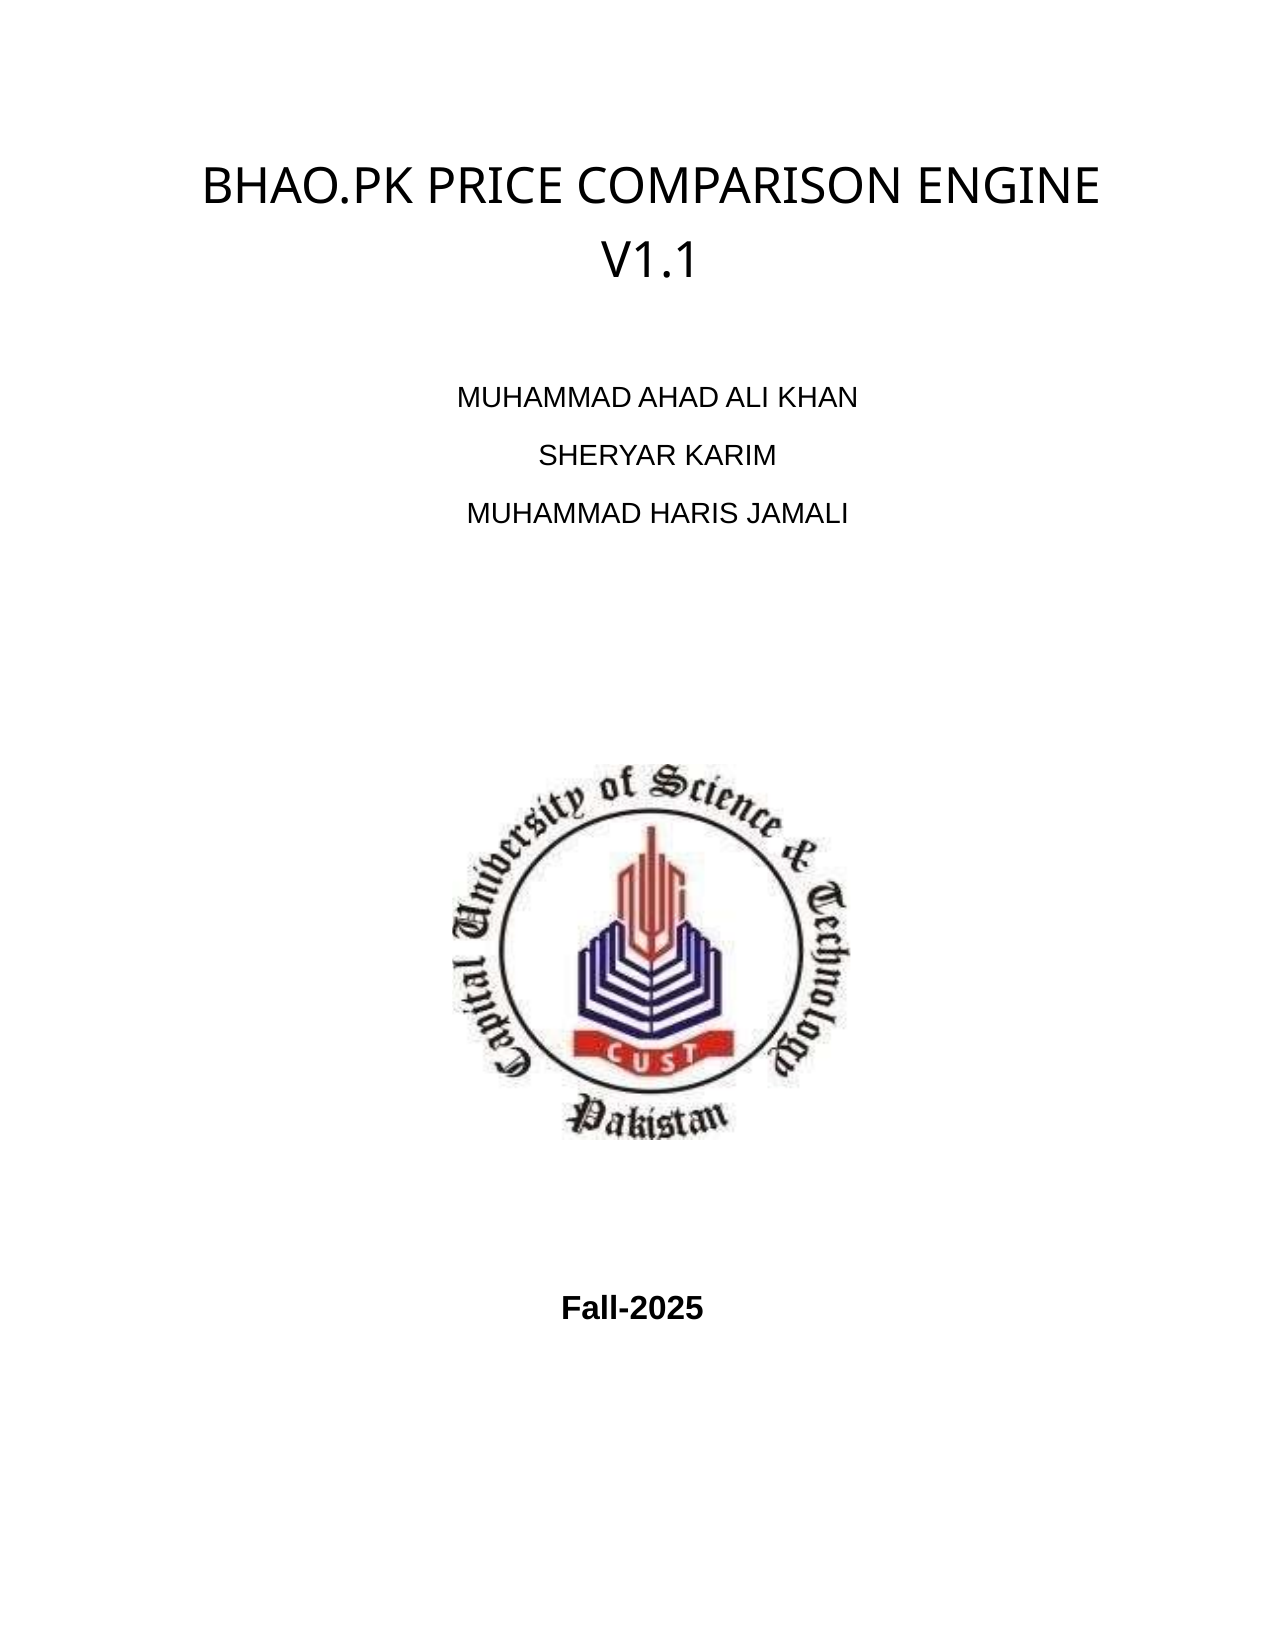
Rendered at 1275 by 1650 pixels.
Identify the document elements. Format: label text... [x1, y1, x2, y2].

text SHERYAR KARIM [161, 438, 1154, 472]
picture [452, 764, 851, 1140]
text Fall-2025 [236, 1288, 1028, 1327]
text MUHAMMAD AHAD ALI KHAN [161, 381, 1154, 414]
text MUHAMMAD HARIS JAMALI [161, 496, 1154, 529]
text BHAO.PK PRICE COMPARISON ENGINE V1.1 [149, 150, 1154, 292]
